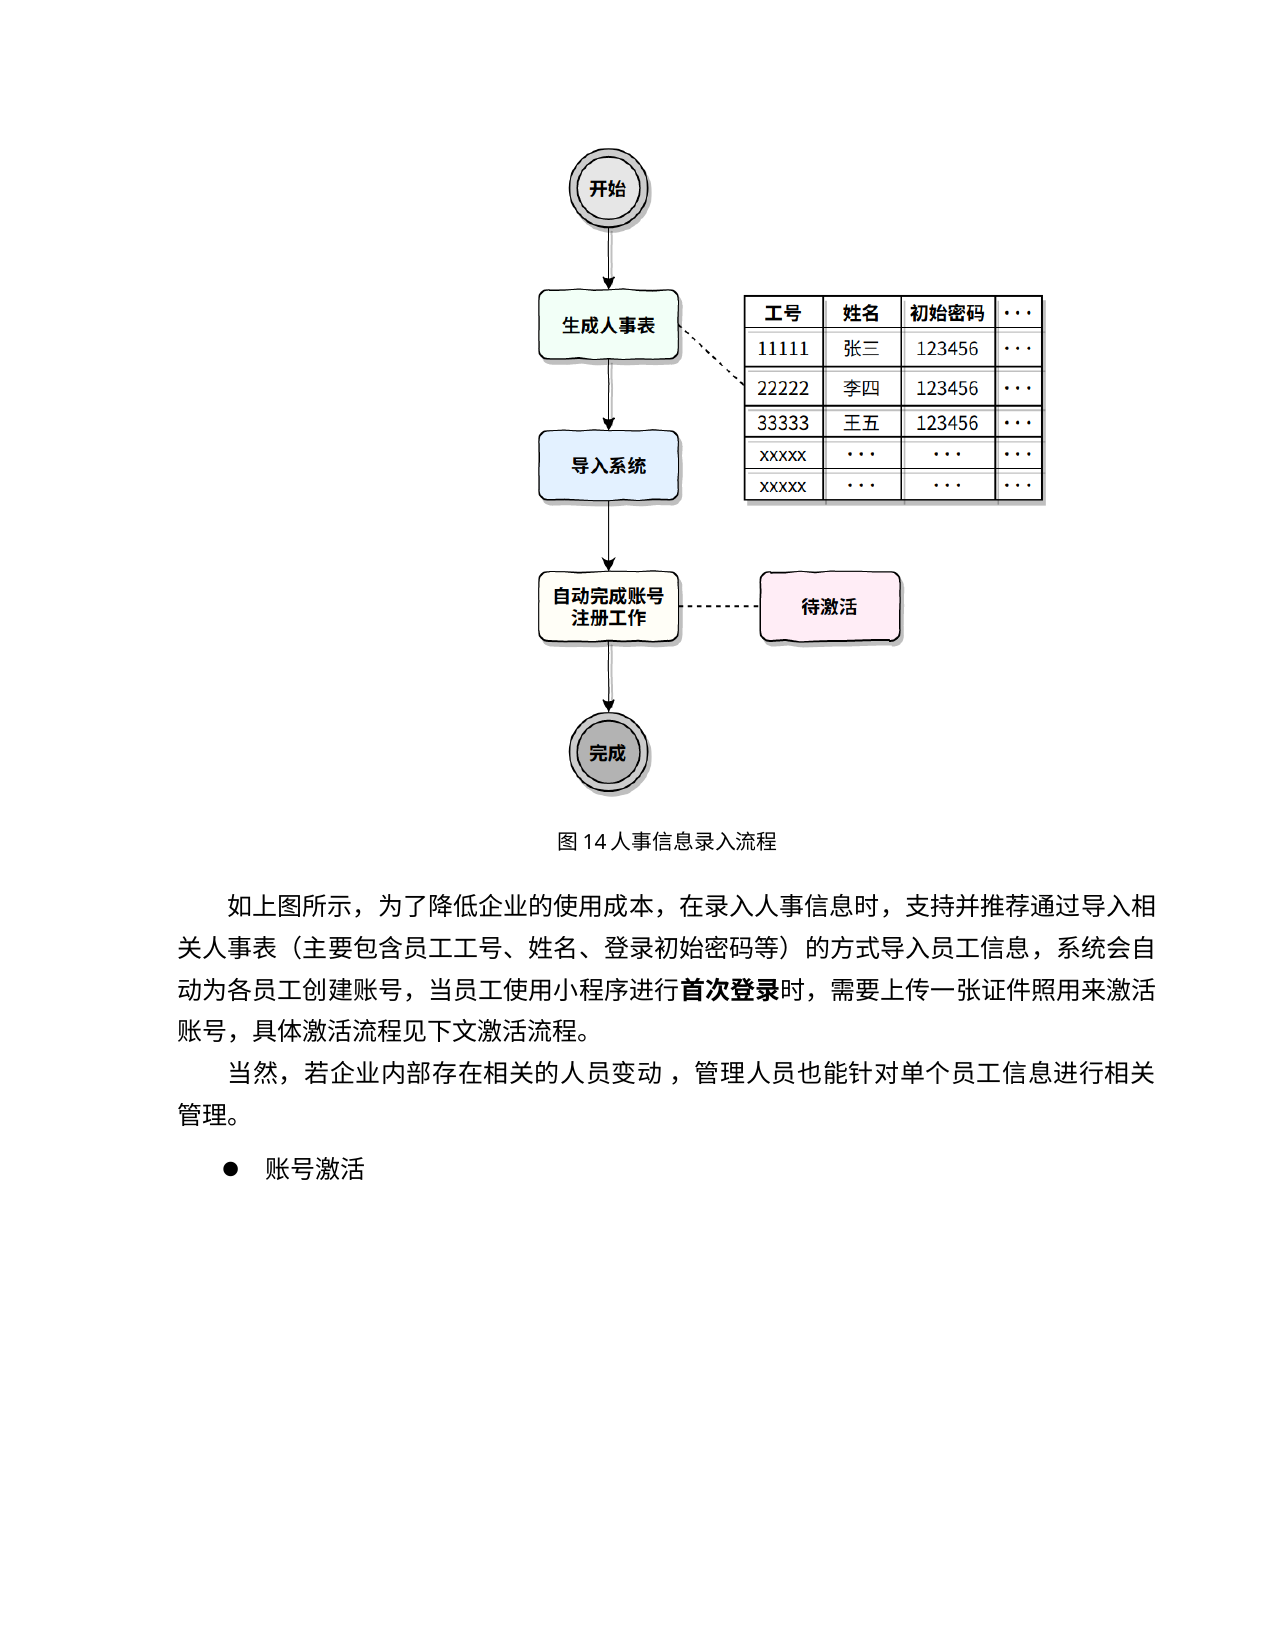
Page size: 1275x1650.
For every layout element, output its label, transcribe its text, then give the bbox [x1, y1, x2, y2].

text 当然，若企业内部存在相关的人员变动 ，管理人员也能针对单个员工信息进行相关管理。 [177, 1049, 1157, 1132]
picture [263, 141, 1071, 804]
text 图 14人事信息录入流程 [177, 816, 1157, 857]
list 账号激活 [221, 1145, 1157, 1187]
text 如上图所示，为了降低企业的使用成本，在录入人事信息时，支持并推荐通过导入相关人事表（主要包含员工工号、姓名、登录初始密码等）的方式导入员工信息，系统会自动为各员工创建账号，当员工使用小程序进行首次登录时，需要上传一张证件照用来激活账号，具体激活流程见下文激活流程。 [177, 882, 1157, 1049]
